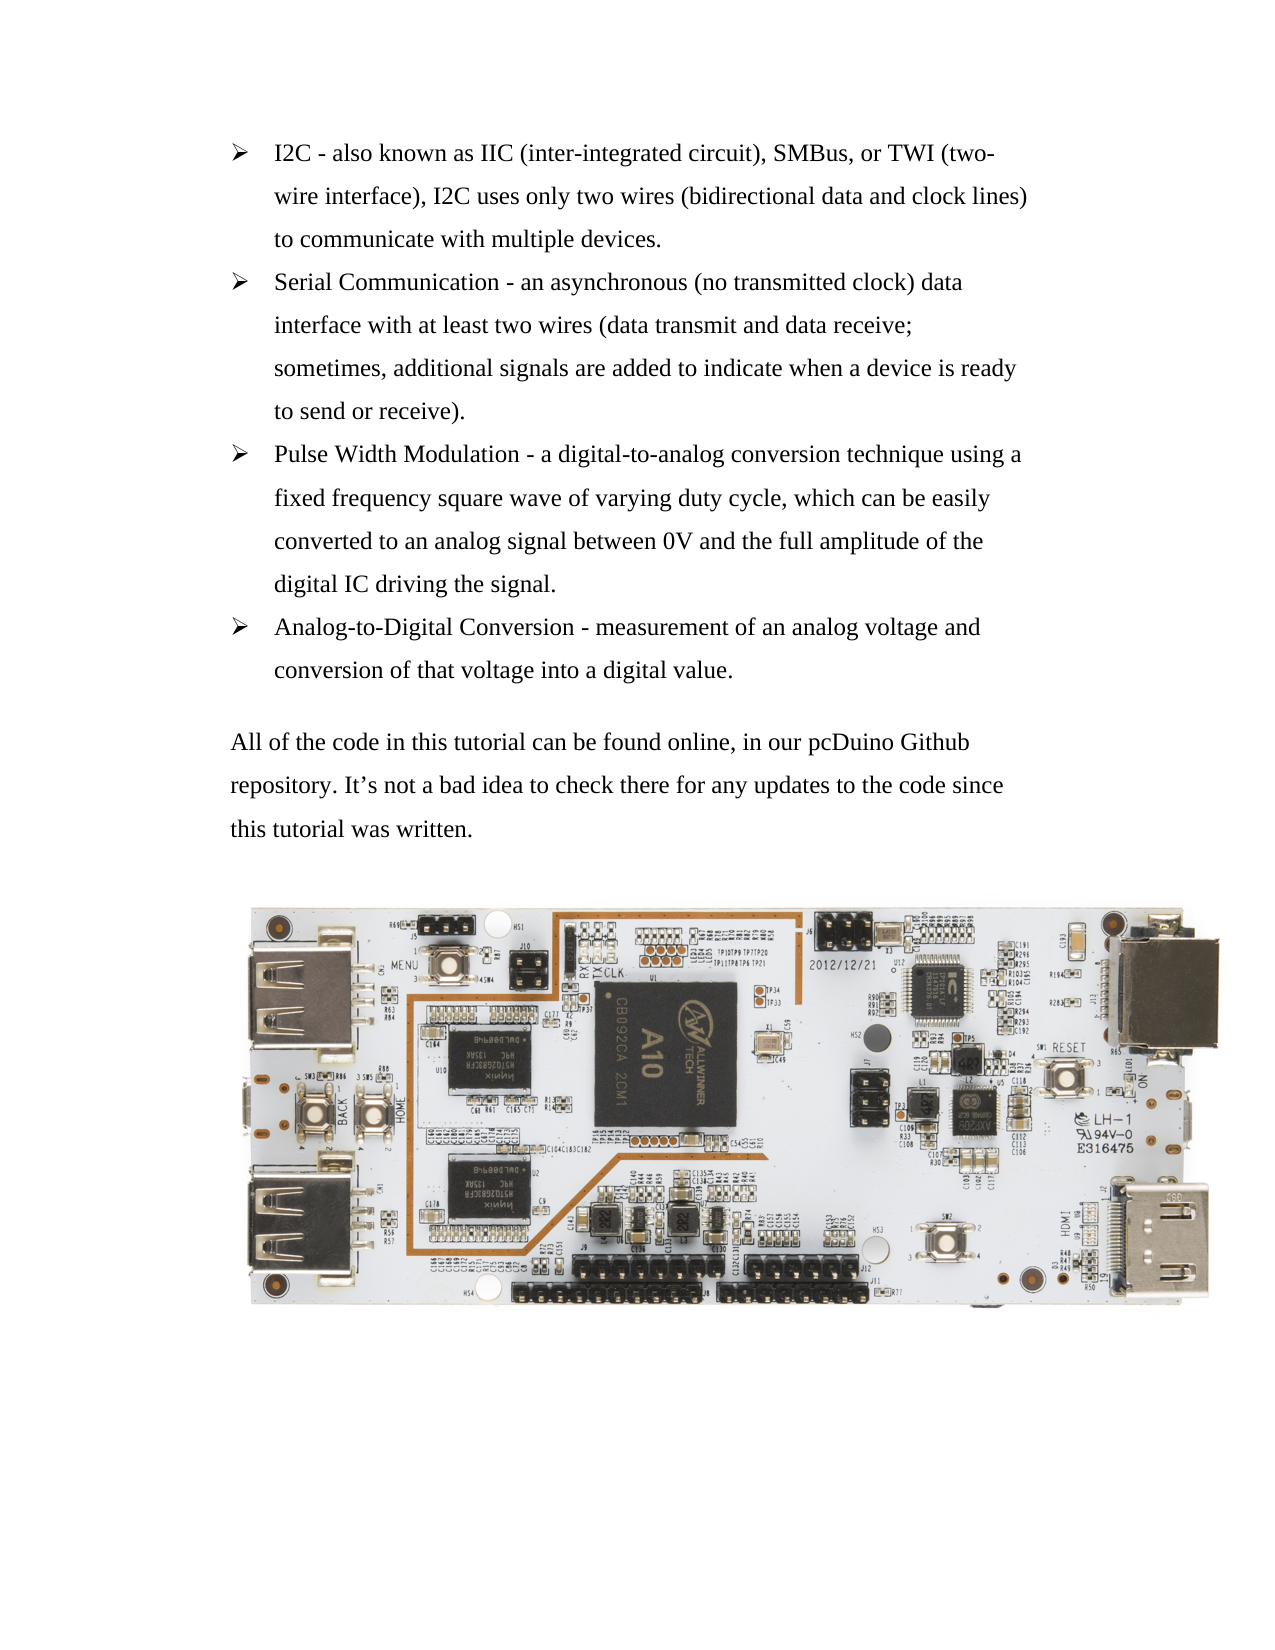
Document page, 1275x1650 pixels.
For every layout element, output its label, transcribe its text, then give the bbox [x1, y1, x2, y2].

picture [230, 886, 1226, 1330]
list Pulse Width Modulation - a digital-to-analog conversion technique using a fixed frequency square wave of varying duty cycle, which can be easily converted to an analog signal between 0V and the full amplitude of the digital IC driving the signal. [230, 439, 1029, 598]
list Serial Communication - an asynchronous (no transmitted clock) data interface with at least two wires (data transmit and data receive; sometimes, additional signals are added to indicate when a device is ready to send or receive). [230, 267, 1029, 425]
list Analog-to-Digital Conversion - measurement of an analog voltage and conversion of that voltage into a digital value. [230, 612, 1029, 684]
list I2C - also known as IIC (inter-integrated circuit), SMBus, or TWI (two-wire interface), I2C uses only two wires (bidirectional data and clock lines) to communicate with multiple devices. [230, 138, 1029, 253]
text All of the code in this tutorial can be found online, in our pcDuino Github repository. It’s not a bad idea to check there for any updates to the code since this tutorial was written. [230, 727, 1029, 842]
